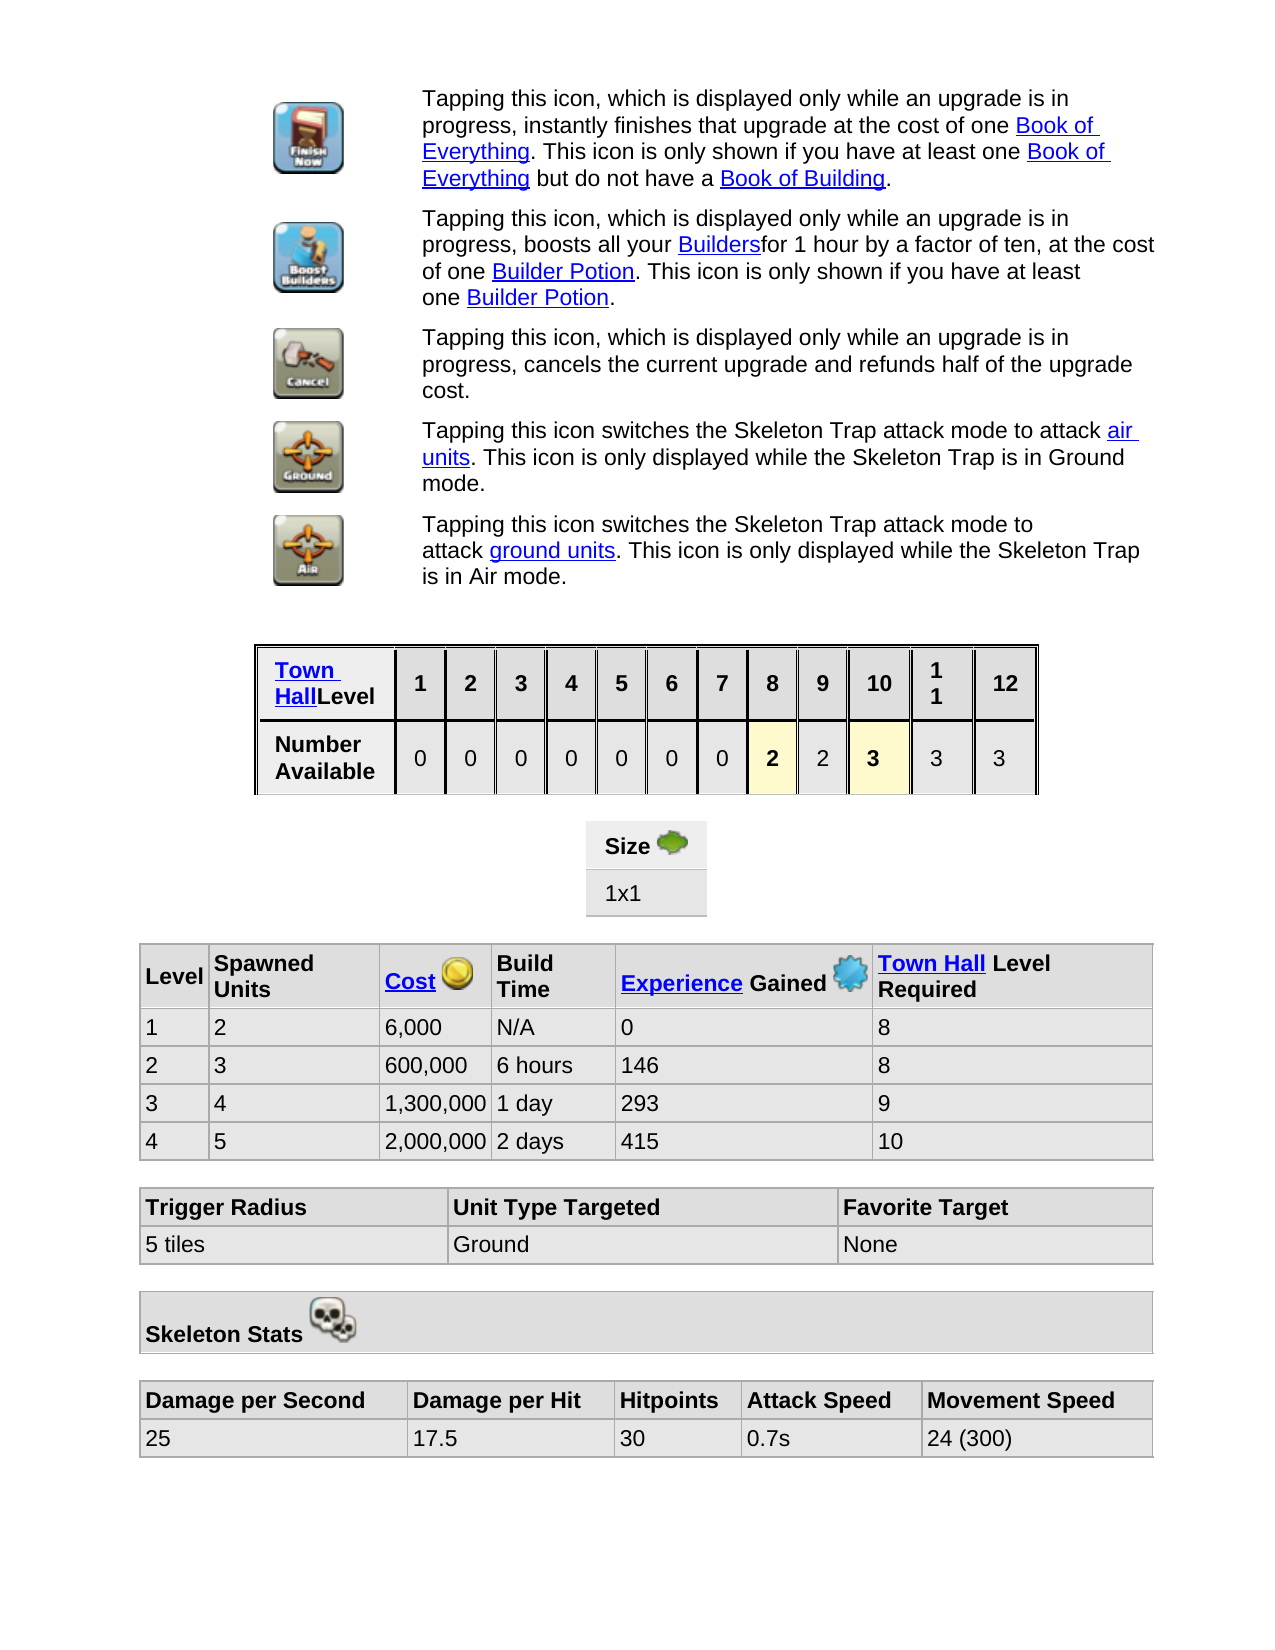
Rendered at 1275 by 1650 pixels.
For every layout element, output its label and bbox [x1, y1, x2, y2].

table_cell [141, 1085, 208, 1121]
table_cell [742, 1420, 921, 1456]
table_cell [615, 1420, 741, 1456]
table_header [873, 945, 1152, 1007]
picture [273, 421, 344, 493]
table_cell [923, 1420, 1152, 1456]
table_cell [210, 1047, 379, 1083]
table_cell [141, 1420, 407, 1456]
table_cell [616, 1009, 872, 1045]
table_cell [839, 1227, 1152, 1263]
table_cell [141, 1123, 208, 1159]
picture [309, 1297, 357, 1343]
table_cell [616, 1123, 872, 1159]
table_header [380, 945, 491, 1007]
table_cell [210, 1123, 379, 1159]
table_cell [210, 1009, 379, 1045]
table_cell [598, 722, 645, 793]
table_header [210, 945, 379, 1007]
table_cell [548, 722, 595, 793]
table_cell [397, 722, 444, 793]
picture [273, 222, 344, 293]
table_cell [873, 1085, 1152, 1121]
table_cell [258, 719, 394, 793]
picture [441, 957, 473, 990]
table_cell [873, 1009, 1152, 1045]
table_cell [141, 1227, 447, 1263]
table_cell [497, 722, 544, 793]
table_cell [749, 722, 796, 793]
picture [273, 515, 344, 586]
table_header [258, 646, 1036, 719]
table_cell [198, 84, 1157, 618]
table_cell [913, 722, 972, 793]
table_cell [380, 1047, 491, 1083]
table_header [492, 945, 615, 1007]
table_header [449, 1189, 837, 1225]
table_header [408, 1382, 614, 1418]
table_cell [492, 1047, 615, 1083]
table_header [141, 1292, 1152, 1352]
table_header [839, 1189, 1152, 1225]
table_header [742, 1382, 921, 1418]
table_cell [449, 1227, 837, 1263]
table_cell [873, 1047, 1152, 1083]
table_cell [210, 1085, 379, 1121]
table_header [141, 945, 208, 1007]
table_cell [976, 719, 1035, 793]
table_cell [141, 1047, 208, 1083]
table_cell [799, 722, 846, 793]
picture [273, 102, 344, 174]
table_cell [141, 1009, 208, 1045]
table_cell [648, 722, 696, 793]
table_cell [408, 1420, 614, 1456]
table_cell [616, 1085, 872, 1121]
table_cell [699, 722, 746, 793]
picture [656, 830, 688, 855]
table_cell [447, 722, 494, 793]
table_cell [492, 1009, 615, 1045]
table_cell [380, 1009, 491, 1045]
picture [273, 328, 344, 399]
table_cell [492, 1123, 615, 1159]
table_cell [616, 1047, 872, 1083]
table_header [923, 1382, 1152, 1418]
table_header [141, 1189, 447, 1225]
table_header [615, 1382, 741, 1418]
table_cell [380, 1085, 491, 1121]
picture [833, 955, 868, 992]
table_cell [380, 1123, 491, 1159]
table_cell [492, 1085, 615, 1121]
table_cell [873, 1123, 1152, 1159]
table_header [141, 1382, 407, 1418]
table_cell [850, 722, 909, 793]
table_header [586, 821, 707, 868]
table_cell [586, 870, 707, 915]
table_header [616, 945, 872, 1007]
